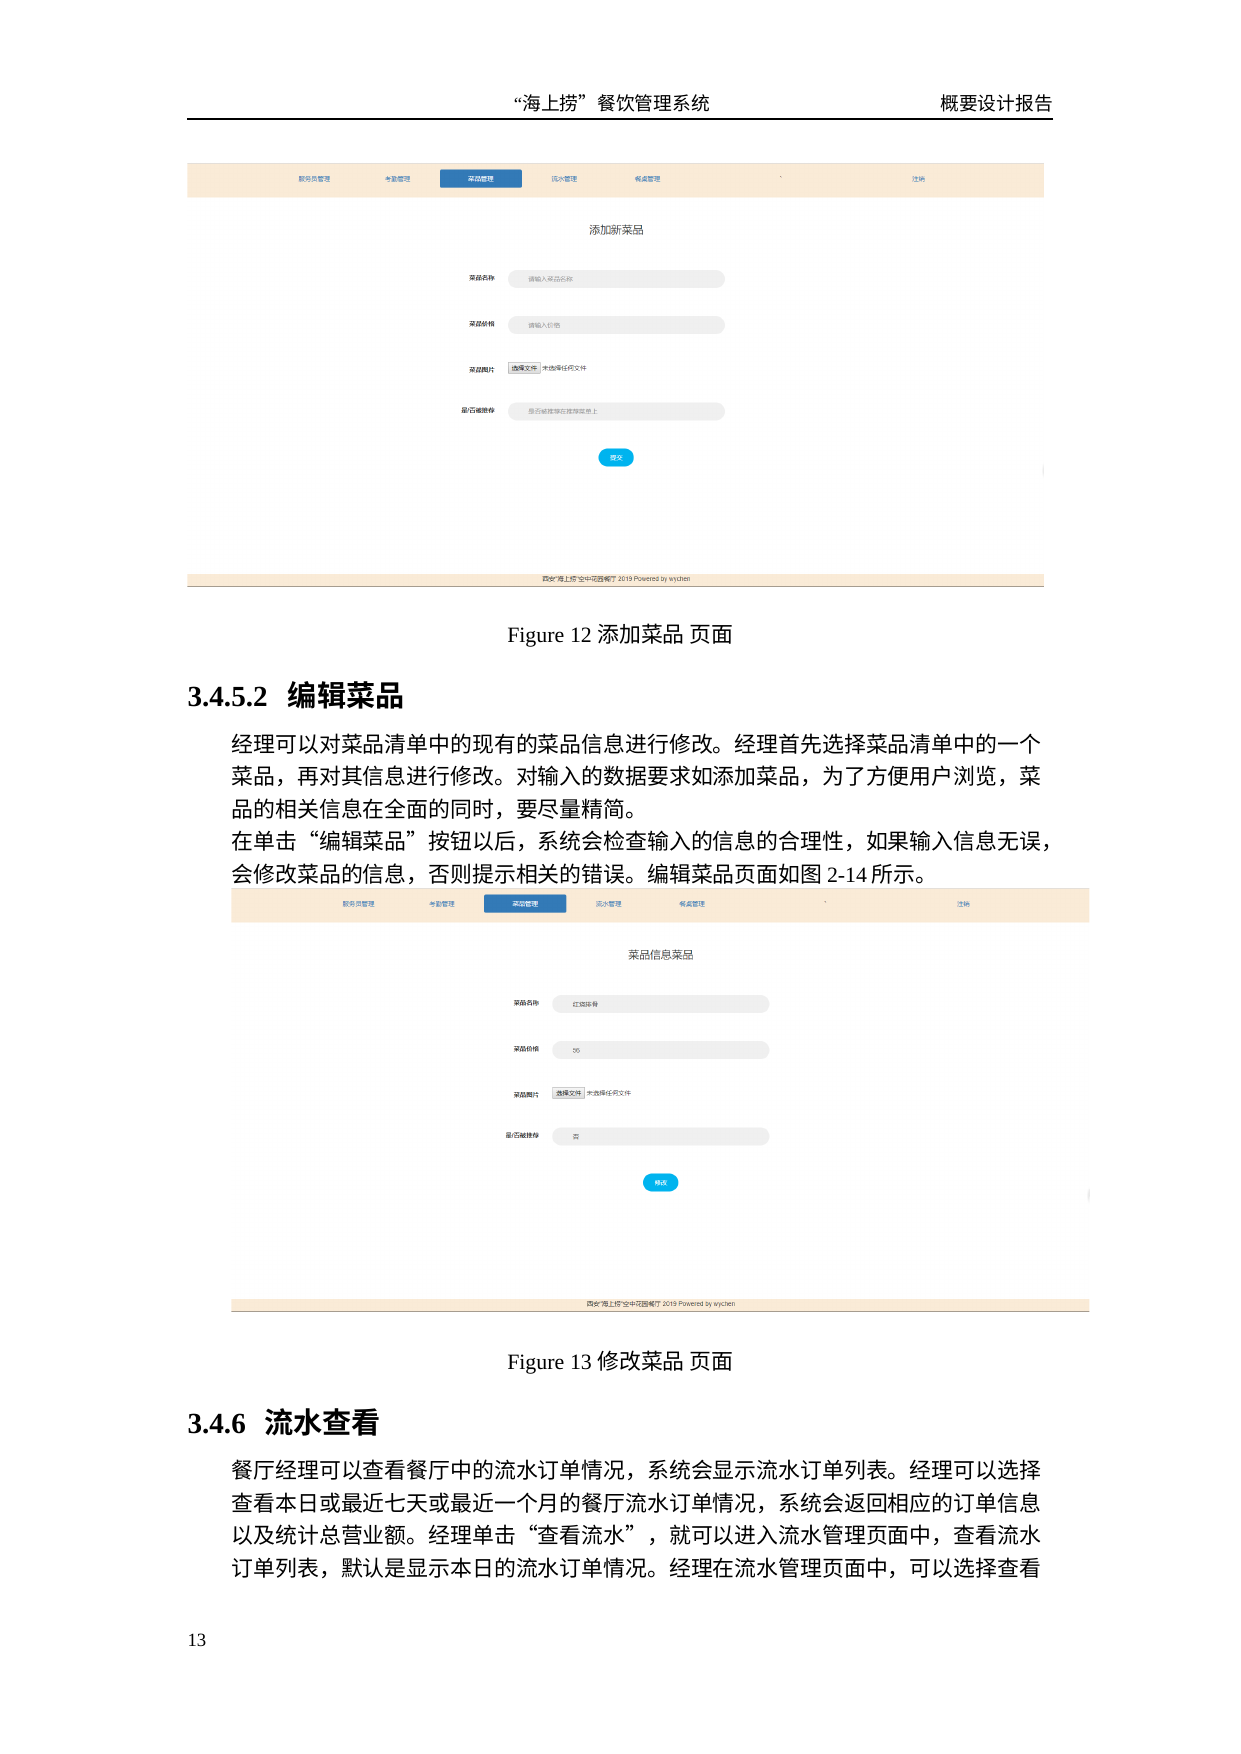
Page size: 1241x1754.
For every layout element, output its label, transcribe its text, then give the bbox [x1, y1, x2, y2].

text Figure 12 添加菜品 页面 [187, 617, 1053, 649]
text 经理可以对菜品清单中的现有的菜品信息进行修改。经理首先选择菜品清单中的一个菜品，再对其信息进行修改。对输入的数据要求如添加菜品，为了方便用户浏览，菜品的相关信息在全面的同时，要尽量精简。 [231, 726, 1053, 824]
text Figure 13 修改菜品 页面 [187, 1344, 1053, 1375]
picture [187, 162, 1044, 587]
subtitle 流水查看 [187, 1388, 1053, 1453]
subtitle 编辑菜品 [187, 661, 1053, 726]
text 在单击“编辑菜品”按钮以后，系统会检查输入的信息的合理性，如果输入信息无误，会修改菜品的信息，否则提示相关的错误。编辑菜品页面如图 2-14所示。 [231, 824, 1053, 888]
picture [231, 888, 1090, 1312]
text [231, 1453, 1053, 1583]
